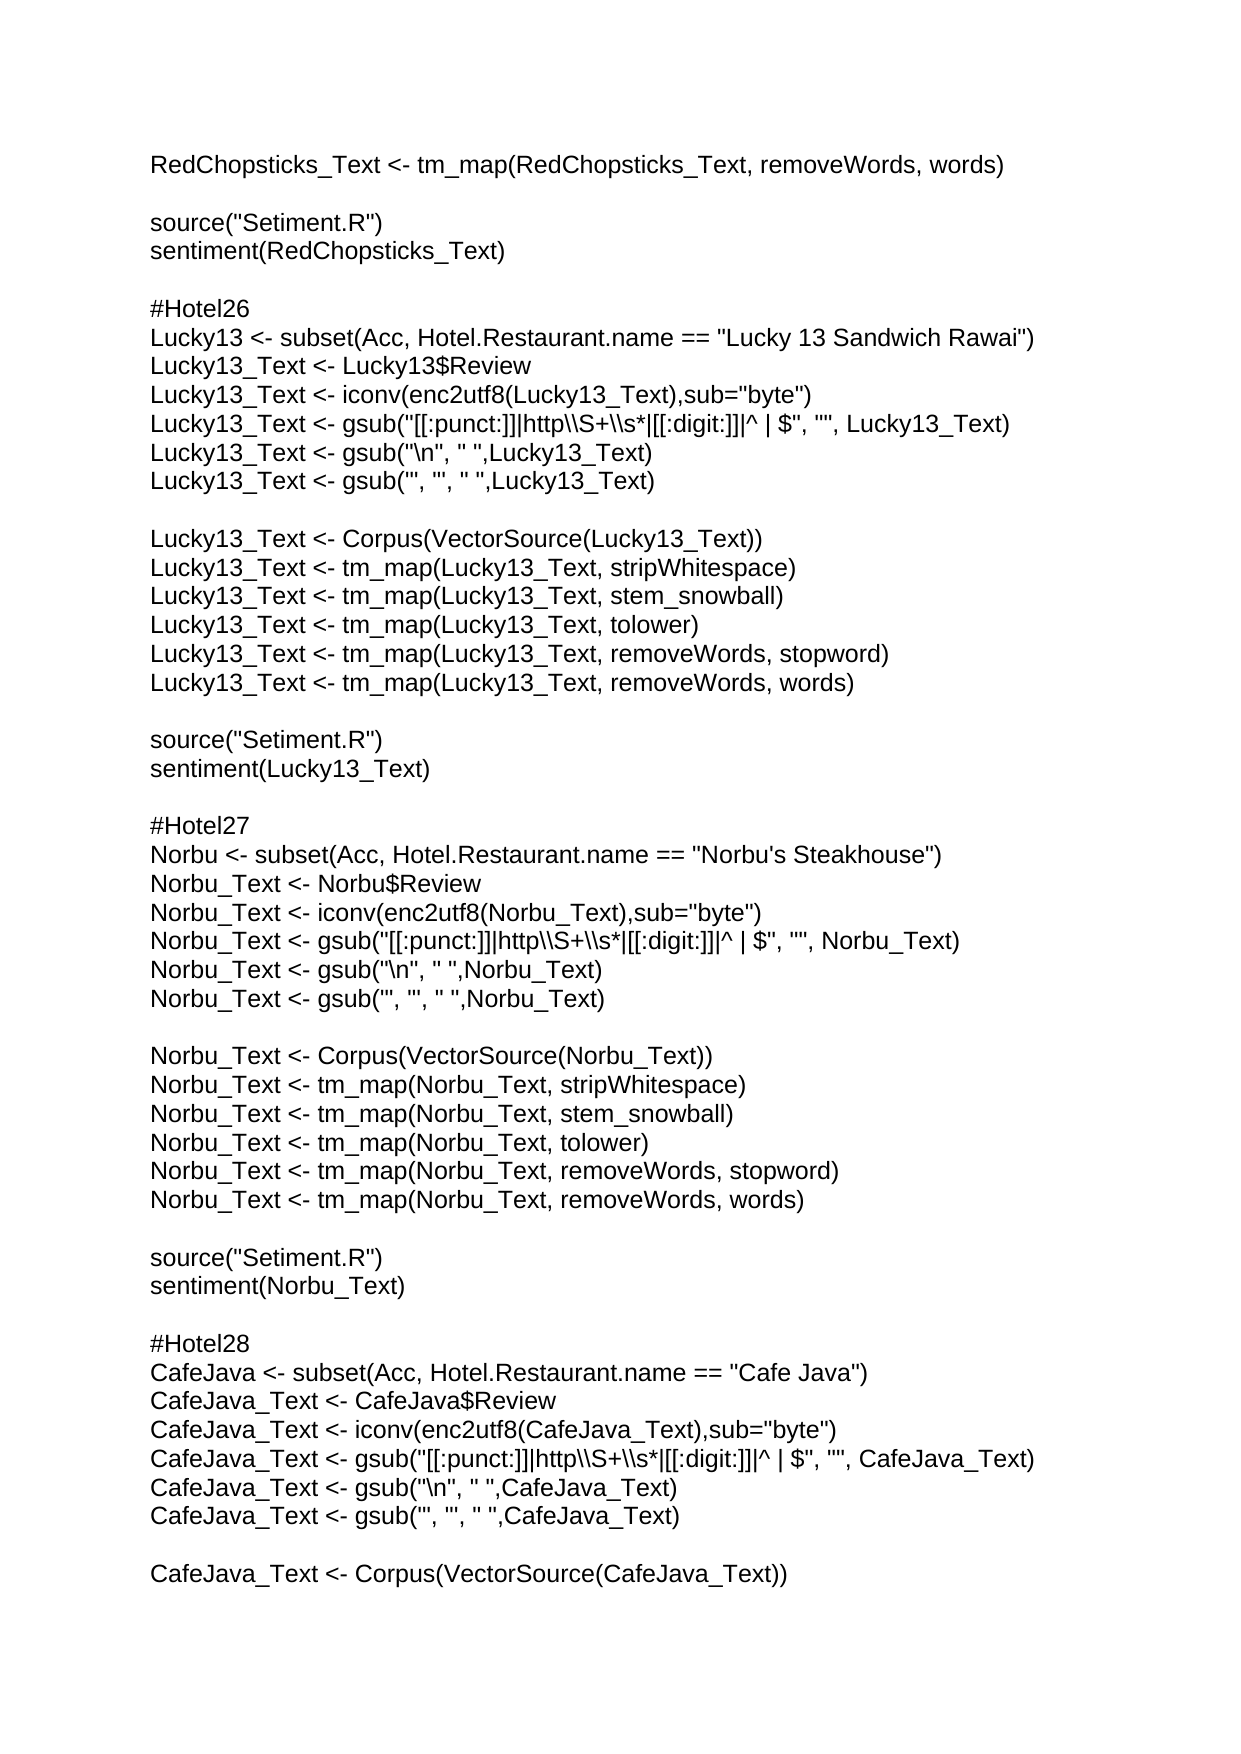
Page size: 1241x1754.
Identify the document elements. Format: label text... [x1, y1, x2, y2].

text CafeJava_Text <- Corpus(VectorSource(CafeJava_Text)) [150, 1559, 1090, 1587]
text #Hotel26 [150, 294, 1090, 322]
text RedChopsticks_Text <- tm_map(RedChopsticks_Text, removeWords, words) [150, 150, 1090, 179]
text Norbu_Text <- Norbu$Review [150, 869, 1090, 897]
text source("Setiment.R") [150, 207, 1090, 236]
text sentiment(Lucky13_Text) [150, 754, 1090, 782]
text CafeJava_Text <- CafeJava$Review [150, 1386, 1090, 1415]
text Norbu_Text <- gsub('", "', " ",Norbu_Text) [150, 984, 1090, 1012]
text Lucky13_Text <- tm_map(Lucky13_Text, removeWords, stopword) [150, 639, 1090, 667]
text #Hotel28 [150, 1329, 1090, 1357]
text Norbu_Text <- tm_map(Norbu_Text, removeWords, stopword) [150, 1156, 1090, 1185]
text CafeJava_Text <- gsub("[[:punct:]]|http\\S+\\s*|[[:digit:]]|^ | $", "", CafeJava_Text) [150, 1444, 1090, 1472]
text Norbu_Text <- iconv(enc2utf8(Norbu_Text),sub="byte") [150, 897, 1090, 926]
text CafeJava_Text <- gsub('", "', " ",CafeJava_Text) [150, 1501, 1090, 1530]
text Norbu_Text <- Corpus(VectorSource(Norbu_Text)) [150, 1041, 1090, 1070]
text Norbu_Text <- tm_map(Norbu_Text, tolower) [150, 1127, 1090, 1156]
text Lucky13_Text <- gsub("[[:punct:]]|http\\S+\\s*|[[:digit:]]|^ | $", "", Lucky13_Text) [150, 409, 1090, 437]
text source("Setiment.R") [150, 1242, 1090, 1271]
text CafeJava <- subset(Acc, Hotel.Restaurant.name == "Cafe Java") [150, 1357, 1090, 1386]
text Lucky13 <- subset(Acc, Hotel.Restaurant.name == "Lucky 13 Sandwich Rawai") [150, 322, 1090, 351]
text Lucky13_Text <- tm_map(Lucky13_Text, tolower) [150, 610, 1090, 639]
text source("Setiment.R") [150, 725, 1090, 754]
text Norbu_Text <- tm_map(Norbu_Text, stripWhitespace) [150, 1070, 1090, 1099]
text Lucky13_Text <- Corpus(VectorSource(Lucky13_Text)) [150, 524, 1090, 552]
text Norbu <- subset(Acc, Hotel.Restaurant.name == "Norbu's Steakhouse") [150, 840, 1090, 869]
text Lucky13_Text <- tm_map(Lucky13_Text, stripWhitespace) [150, 552, 1090, 581]
text Lucky13_Text <- tm_map(Lucky13_Text, stem_snowball) [150, 581, 1090, 610]
text Lucky13_Text <- gsub("\n", " ",Lucky13_Text) [150, 437, 1090, 466]
text sentiment(Norbu_Text) [150, 1271, 1090, 1300]
text sentiment(RedChopsticks_Text) [150, 236, 1090, 265]
text Lucky13_Text <- iconv(enc2utf8(Lucky13_Text),sub="byte") [150, 380, 1090, 409]
text CafeJava_Text <- gsub("\n", " ",CafeJava_Text) [150, 1472, 1090, 1501]
text Lucky13_Text <- tm_map(Lucky13_Text, removeWords, words) [150, 667, 1090, 696]
text Norbu_Text <- tm_map(Norbu_Text, removeWords, words) [150, 1185, 1090, 1214]
text Lucky13_Text <- Lucky13$Review [150, 351, 1090, 380]
text Norbu_Text <- gsub("[[:punct:]]|http\\S+\\s*|[[:digit:]]|^ | $", "", Norbu_Text) [150, 926, 1090, 955]
text CafeJava_Text <- iconv(enc2utf8(CafeJava_Text),sub="byte") [150, 1415, 1090, 1444]
text Norbu_Text <- gsub("\n", " ",Norbu_Text) [150, 955, 1090, 984]
text Lucky13_Text <- gsub('", "', " ",Lucky13_Text) [150, 466, 1090, 495]
text Norbu_Text <- tm_map(Norbu_Text, stem_snowball) [150, 1099, 1090, 1127]
text #Hotel27 [150, 811, 1090, 840]
